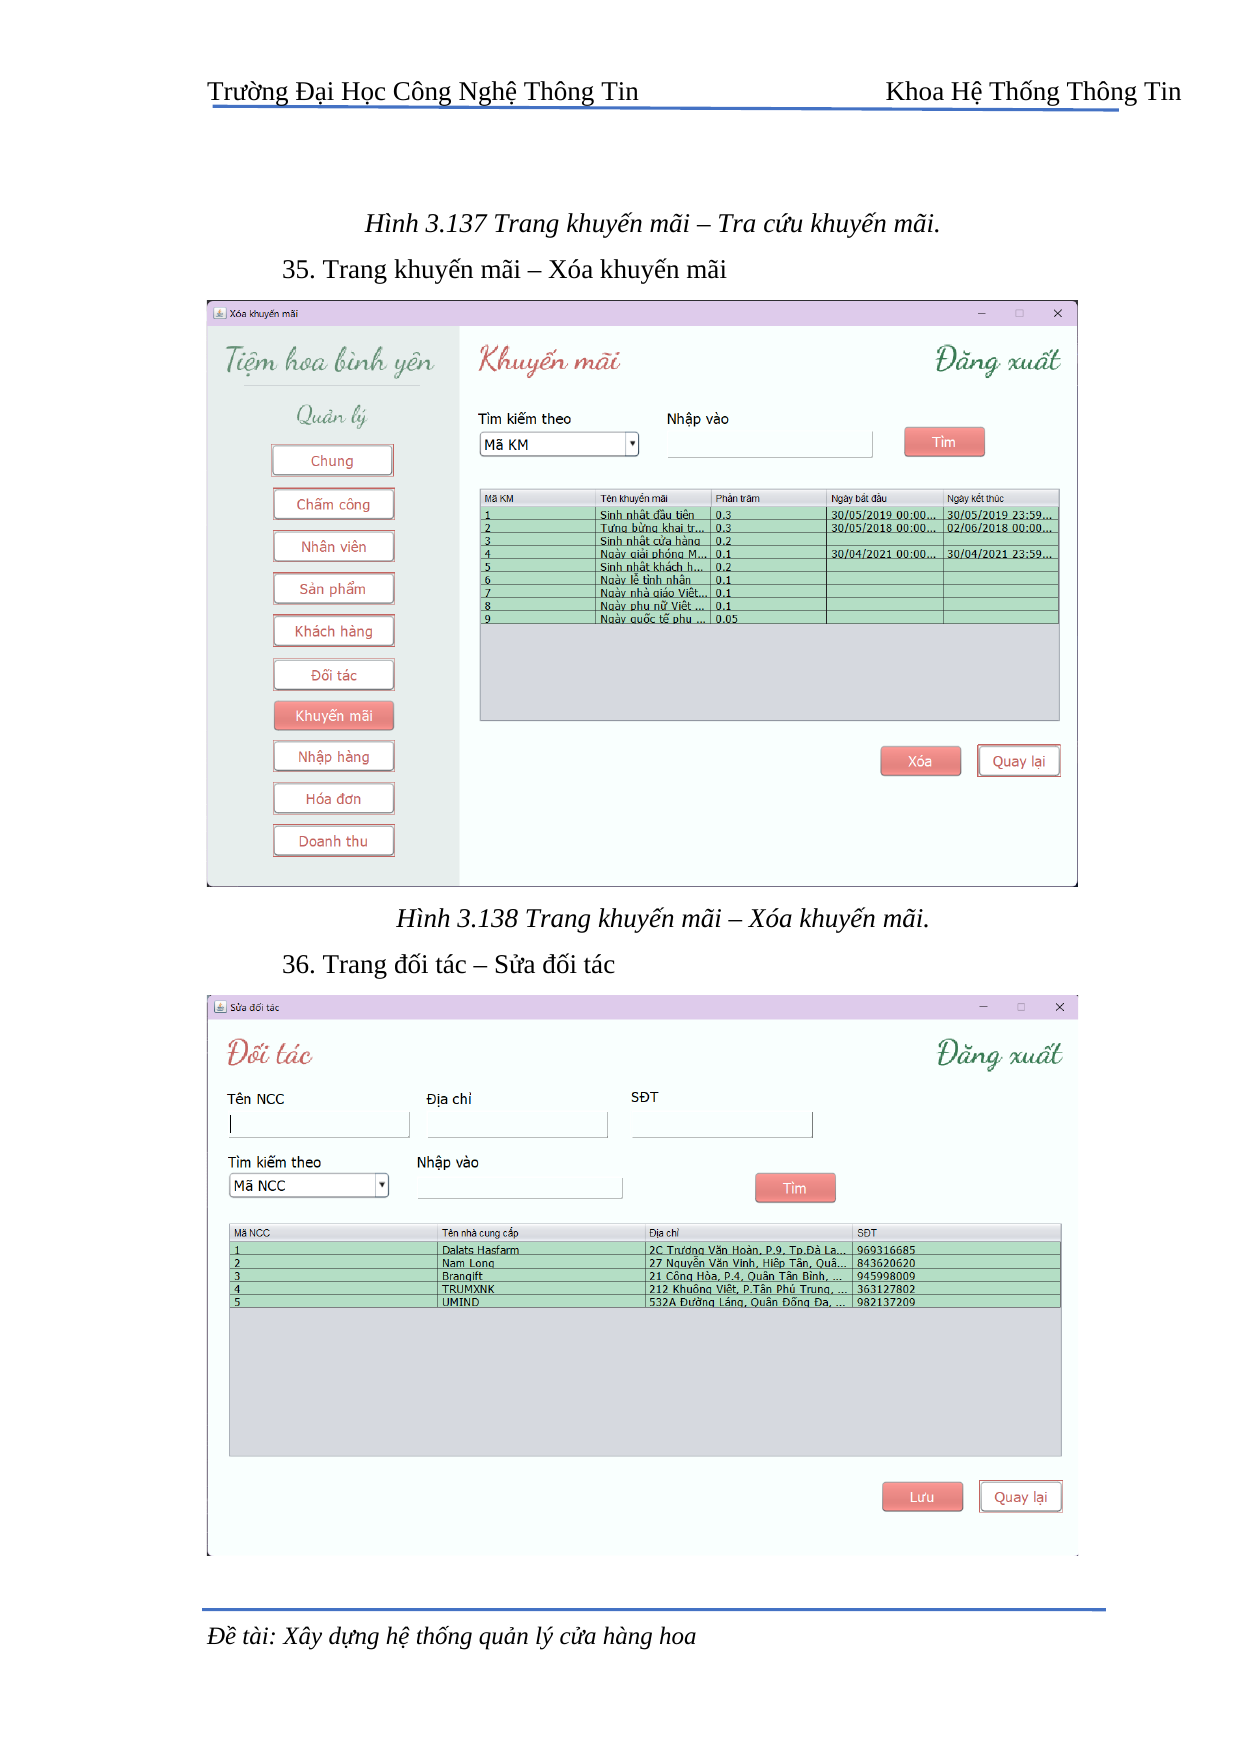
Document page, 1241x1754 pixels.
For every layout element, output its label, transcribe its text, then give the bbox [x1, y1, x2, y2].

picture [206, 300, 1078, 887]
text Hình 3.137 Trang khuyến mãi – Tra cứu khuyến mãi. [207, 207, 1122, 238]
text 36. Trang đối tác – Sửa đối tác [207, 948, 1122, 980]
picture [206, 995, 1079, 1556]
text 35. Trang khuyến mãi – Xóa khuyến mãi [207, 253, 1122, 284]
text Hình 3.138 Trang khuyến mãi – Xóa khuyến mãi. [207, 902, 1122, 933]
